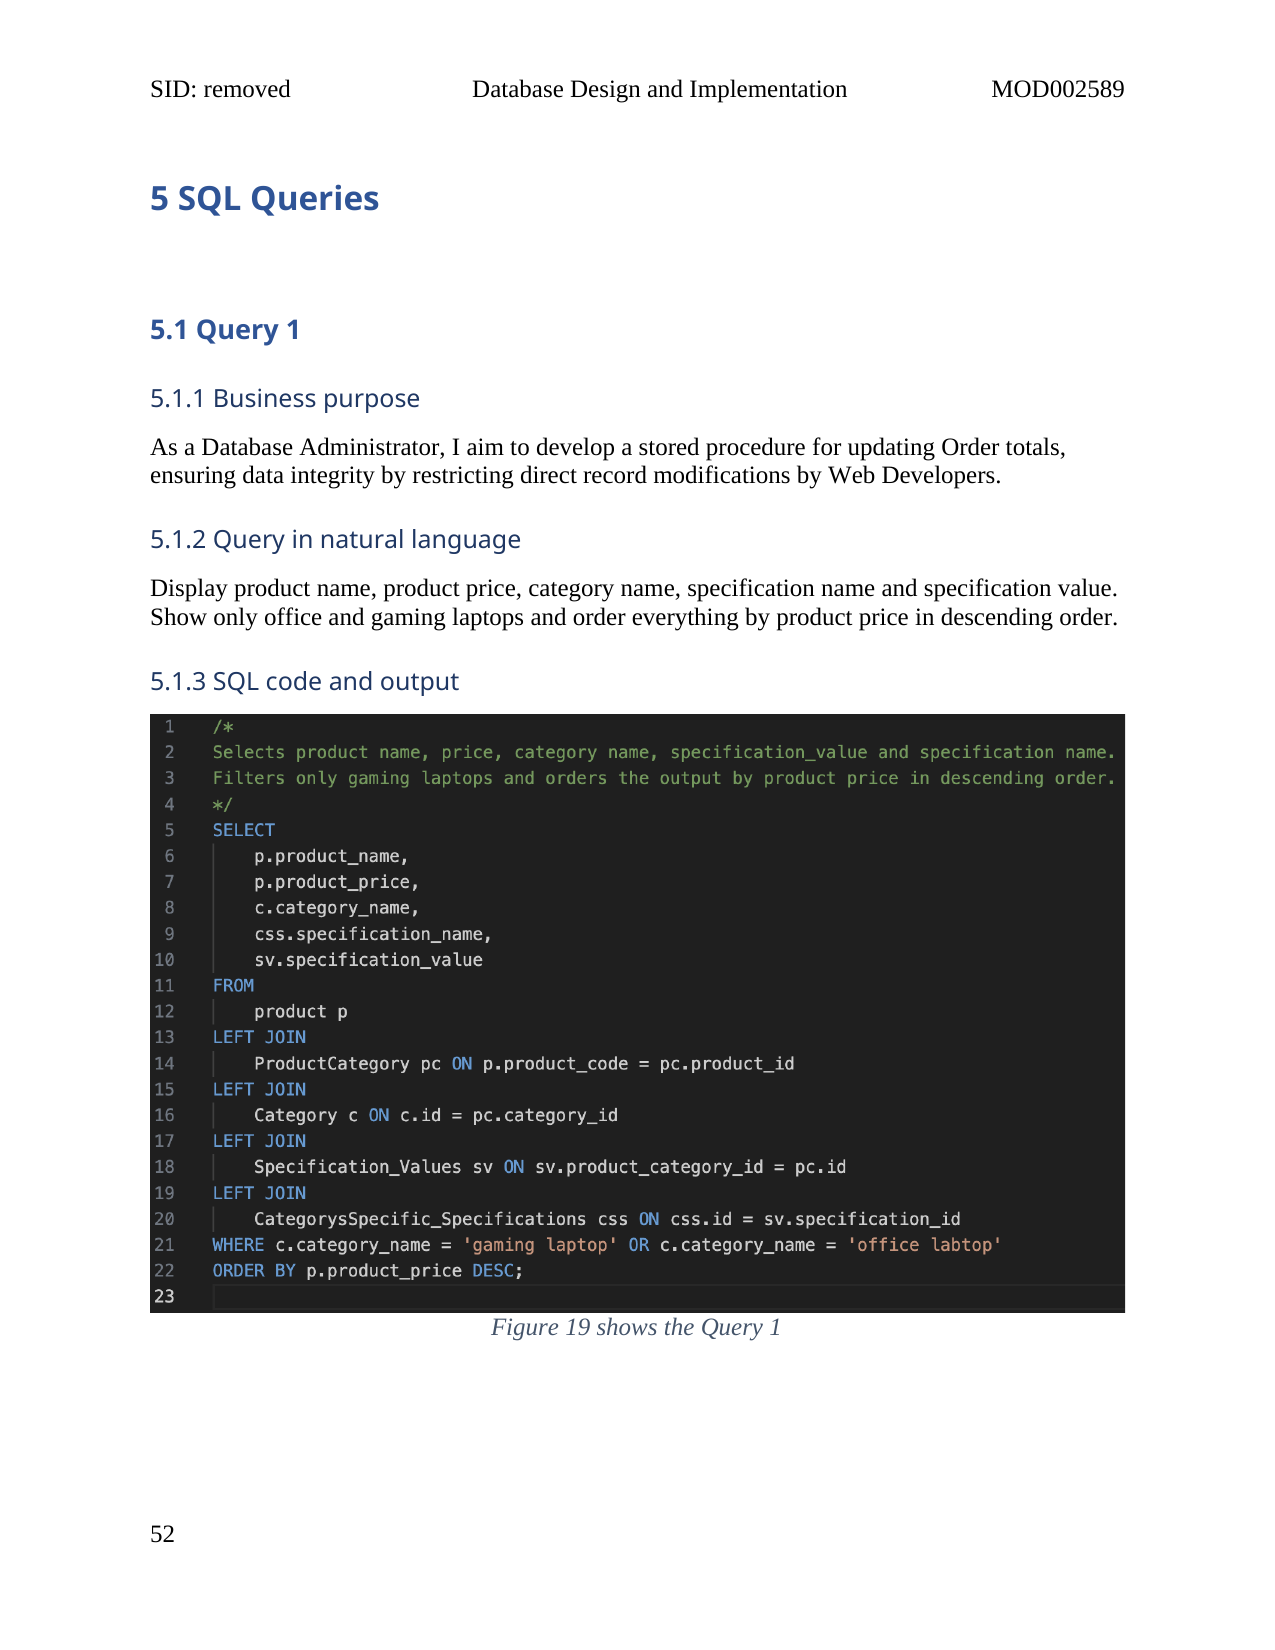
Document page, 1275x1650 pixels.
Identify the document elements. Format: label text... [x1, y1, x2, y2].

text As a Database Administrator, I aim to develop a stored procedure for updating Order totals, ensuring data integrity by restricting direct record modifications by Web Developers. [150, 432, 1125, 489]
text Figure 19 shows the Query 1 [150, 1313, 1125, 1341]
subtitle 5 SQL Queries [150, 175, 1125, 220]
text Display product name, product price, category name, specification name and specification value. Show only office and gaming laptops and order everything by product price in descending order. [150, 573, 1125, 631]
picture [150, 714, 1125, 1313]
subtitle 5.1.3 SQL code and output [150, 663, 1125, 698]
subtitle 5.1.2 Query in natural language [150, 522, 1125, 556]
subtitle 5.1.1 Business purpose [150, 381, 1125, 415]
subtitle 5.1 Query 1 [150, 311, 1125, 348]
